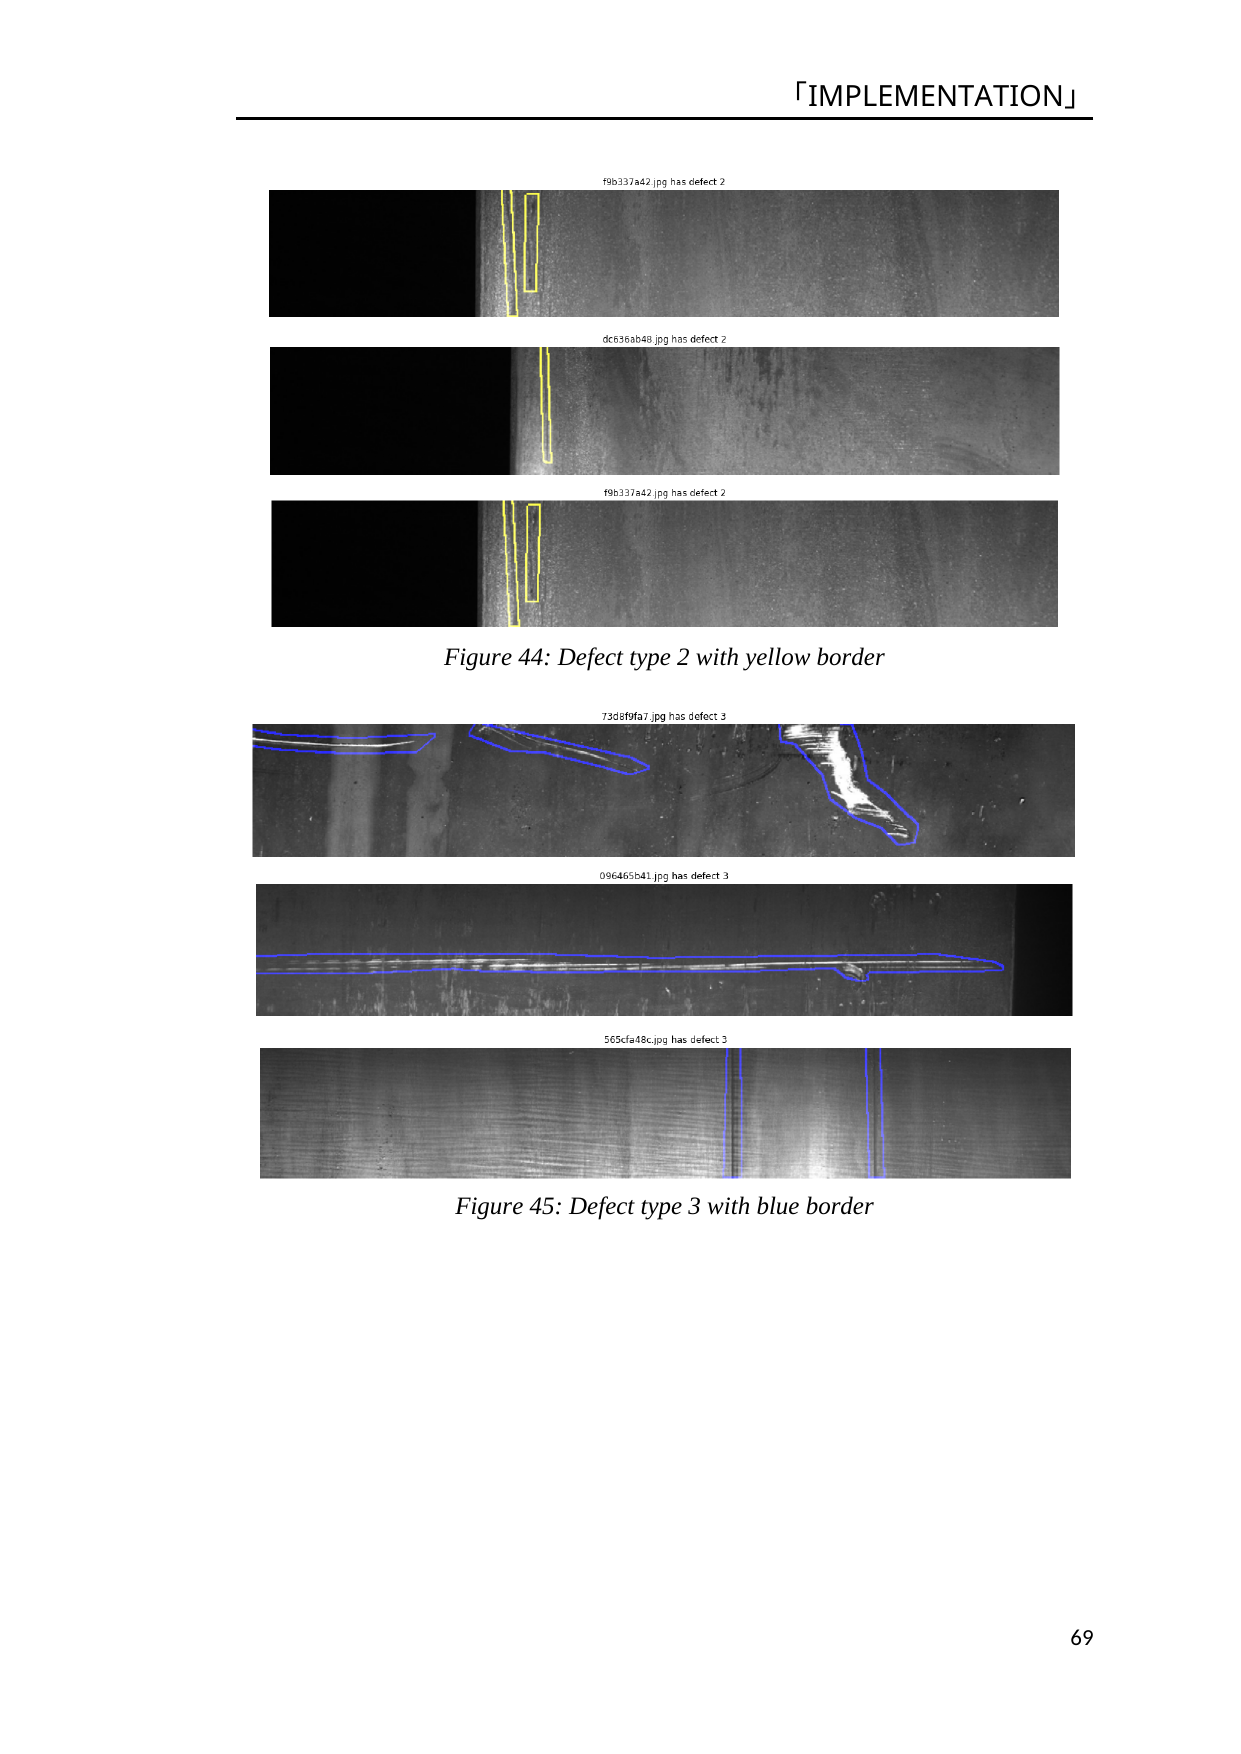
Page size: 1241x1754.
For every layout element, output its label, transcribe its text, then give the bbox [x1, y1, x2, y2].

picture [254, 1029, 1075, 1188]
text Figure 45: Defect type 3 with blue border [236, 1191, 1093, 1220]
picture [258, 177, 1071, 328]
picture [251, 869, 1078, 1026]
picture [246, 707, 1083, 866]
picture [268, 487, 1060, 638]
text Figure 44: Defect type 2 with yellow border [236, 642, 1093, 670]
picture [261, 332, 1068, 484]
